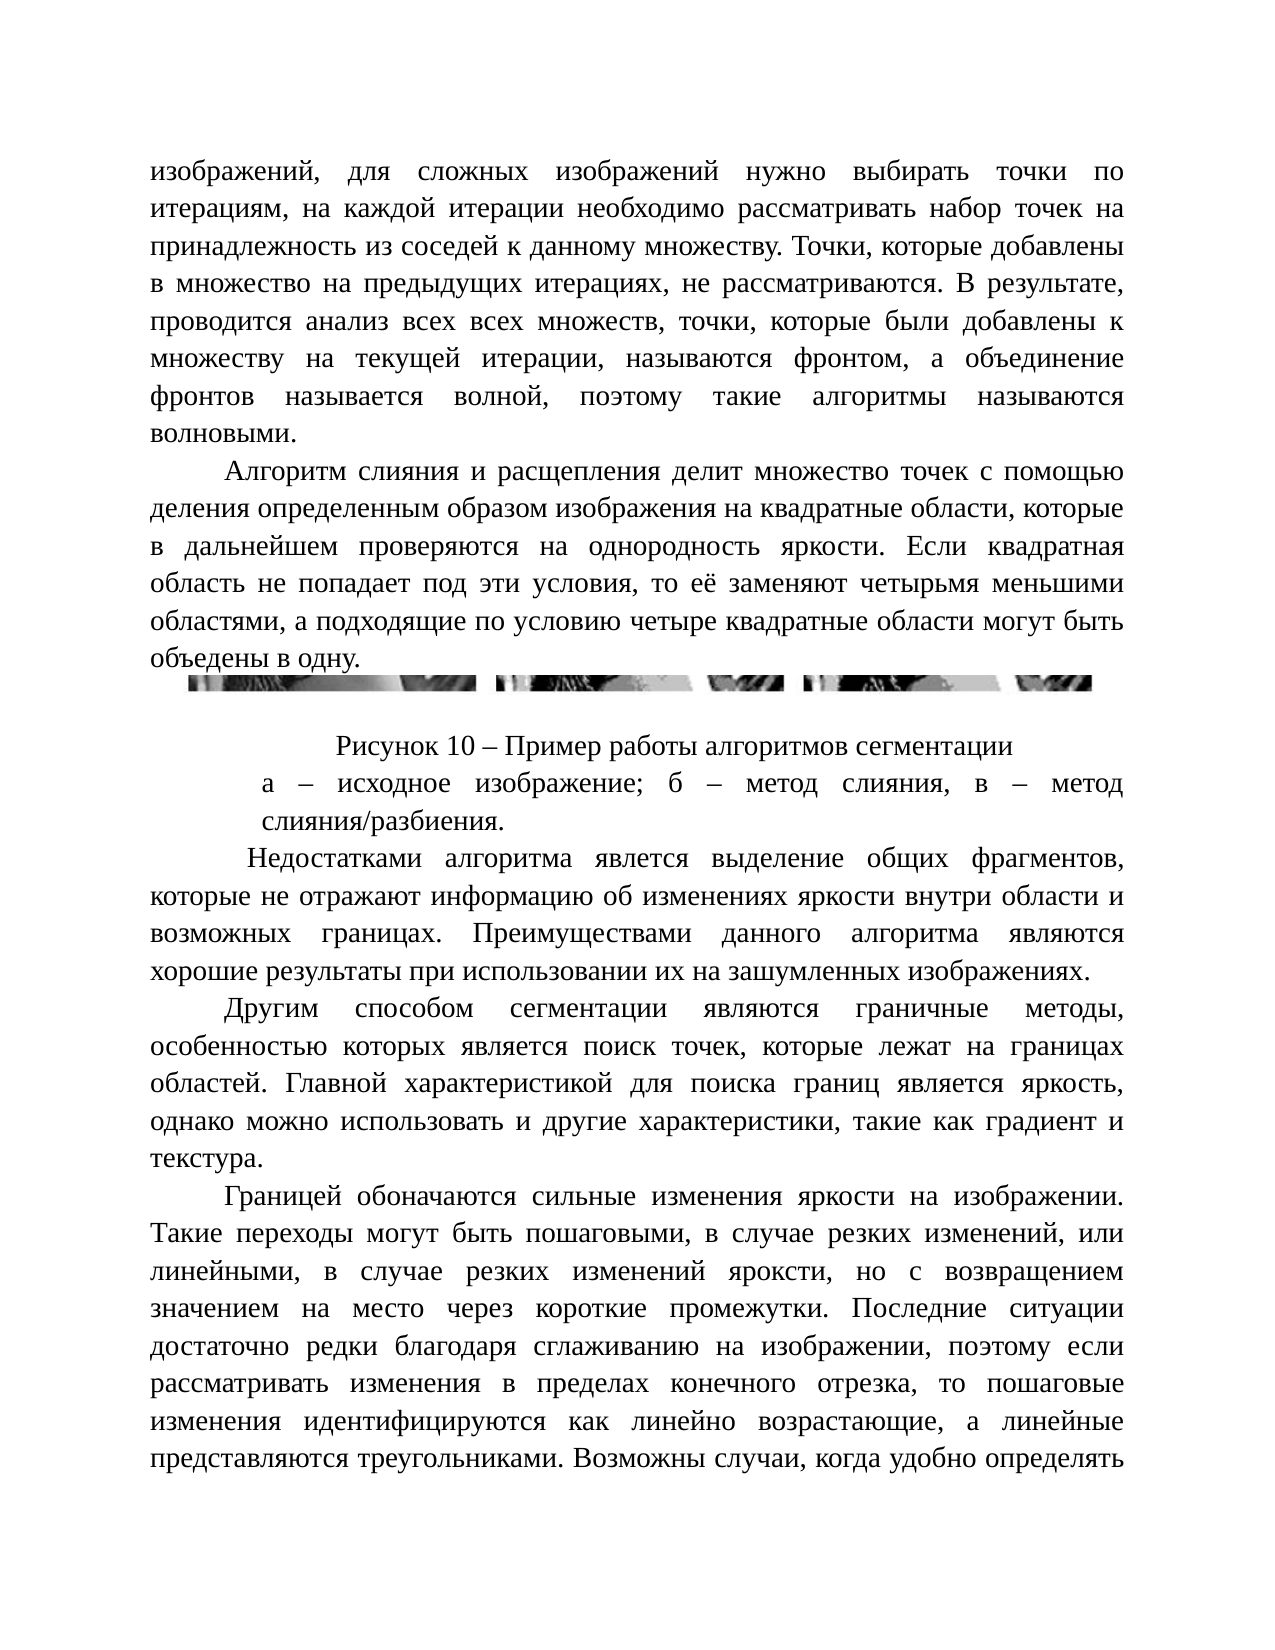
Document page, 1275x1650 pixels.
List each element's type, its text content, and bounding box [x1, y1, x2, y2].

text Недостатками алгоритма явлется выделение общих фрагментов, которые не отражают информацию об изменениях яркости внутри области и возможных границах. Преимуществами данного алгоритма являются хорошие результаты при использовании их на зашумленных изображениях. [150, 837, 1125, 987]
text Рисунок 10 – Пример работы алгоритмов сегментации [150, 725, 1125, 762]
text Другим способом сегментации являются граничные методы, особенностью которых является поиск точек, которые лежат на границах областей. Главной характеристикой для поиска границ является яркость, однако можно использовать и другие характеристики, такие как градиент и текстура. [150, 987, 1125, 1175]
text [150, 1175, 1125, 1475]
text Алгоритм слияния и расщепления делит множество точек с помощью деления определенным образом изображения на квадратные области, которые в дальнейшем проверяются на однородность яркости. Если квадратная область не попадает под эти условия, то её заменяют четырьмя меньшими областями, а подходящие по условию четыре квадратные области могут быть объедены в одну. [150, 450, 1125, 675]
text а – исходное изображение; б – метод слияния, в – метод слияния/разбиения. [261, 762, 1125, 837]
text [150, 150, 1125, 450]
